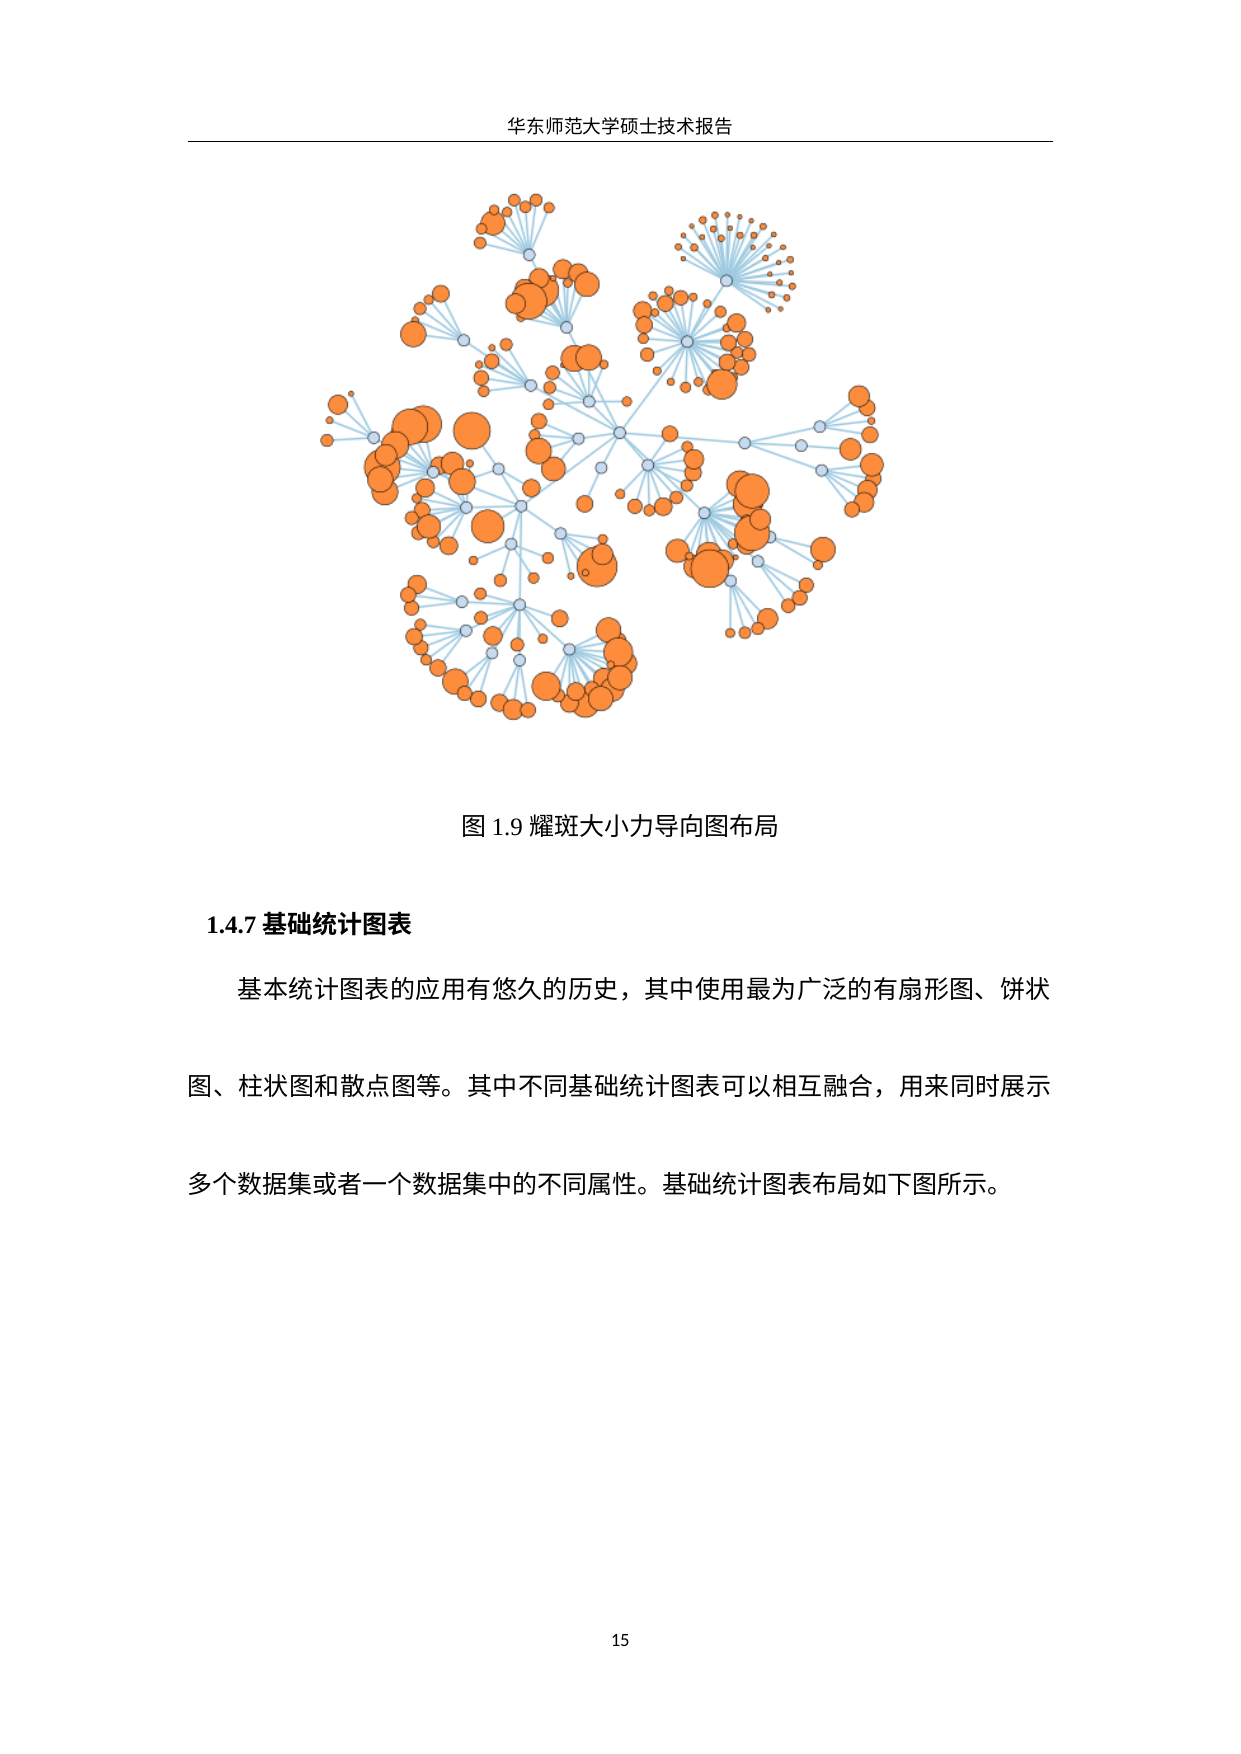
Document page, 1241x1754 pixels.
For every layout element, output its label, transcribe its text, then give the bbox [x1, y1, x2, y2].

text 基本统计图表的应用有悠久的历史，其中使用最为广泛的有扇形图、饼状图、柱状图和散点图等。其中不同基础统计图表可以相互融合，用来同时展示多个数据集或者一个数据集中的不同属性。基础统计图表布局如下图所示。 [187, 955, 1053, 1215]
text 图1.9 耀斑大小力导向图布局 [187, 792, 1053, 857]
subtitle 基础统计图表 [206, 890, 1053, 955]
